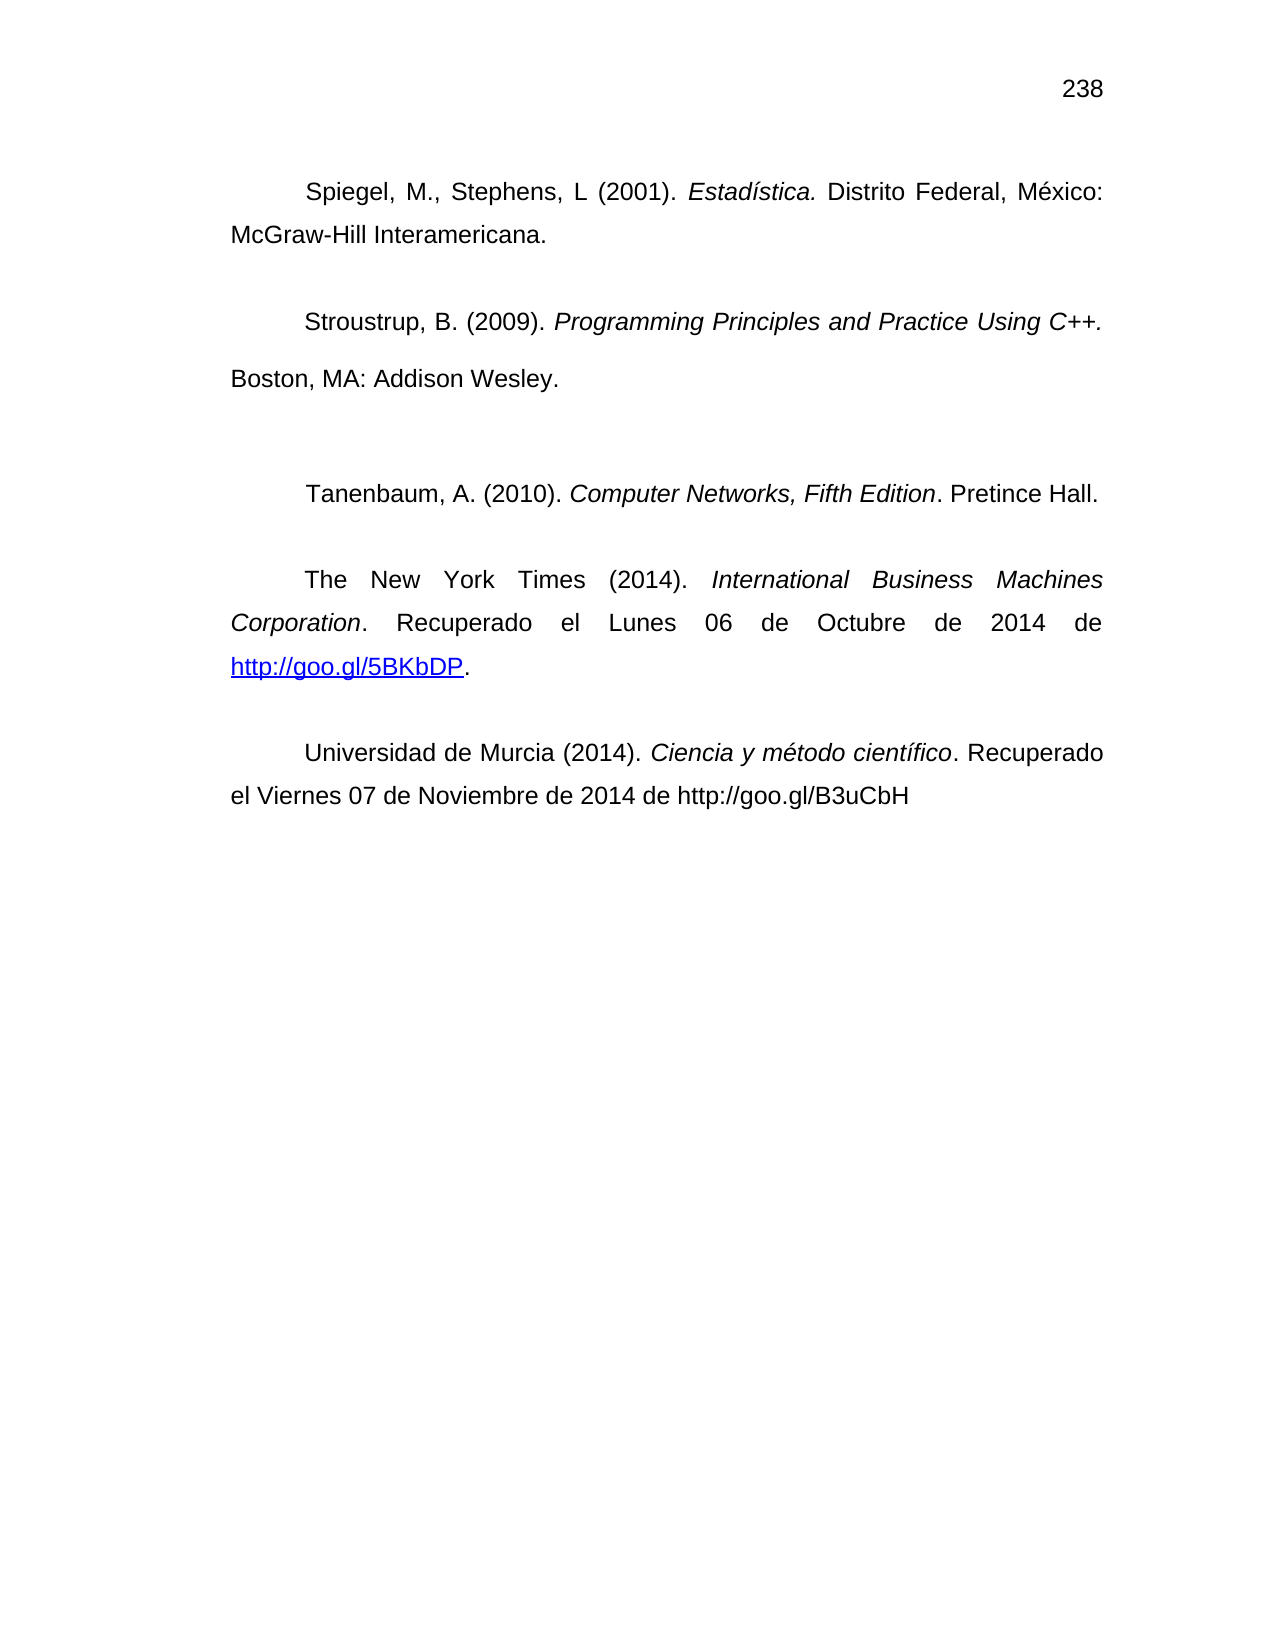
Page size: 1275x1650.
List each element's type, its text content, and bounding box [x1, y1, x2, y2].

text Spiegel, M., Stephens, L (2001). Estadística. Distrito Federal, México: McGraw-Hill Interamericana. [230, 177, 1104, 249]
text Stroustrup, B. (2009). Programming Principles and Practice Using C++. Boston, MA: Addison Wesley. [230, 307, 1104, 393]
text The New York Times (2014). International Business Machines Corporation. Recuperado el Lunes 06 de Octubre de 2014 de http://goo.gl/5BKbDP. [230, 565, 1104, 680]
text Tanenbaum, A. (2010). Computer Networks, Fifth Edition. Pretince Hall. [230, 479, 1104, 508]
text Universidad de Murcia (2014). Ciencia y método científico. Recuperado el Viernes 07 de Noviembre de 2014 de http://goo.gl/B3uCbH [230, 738, 1104, 810]
